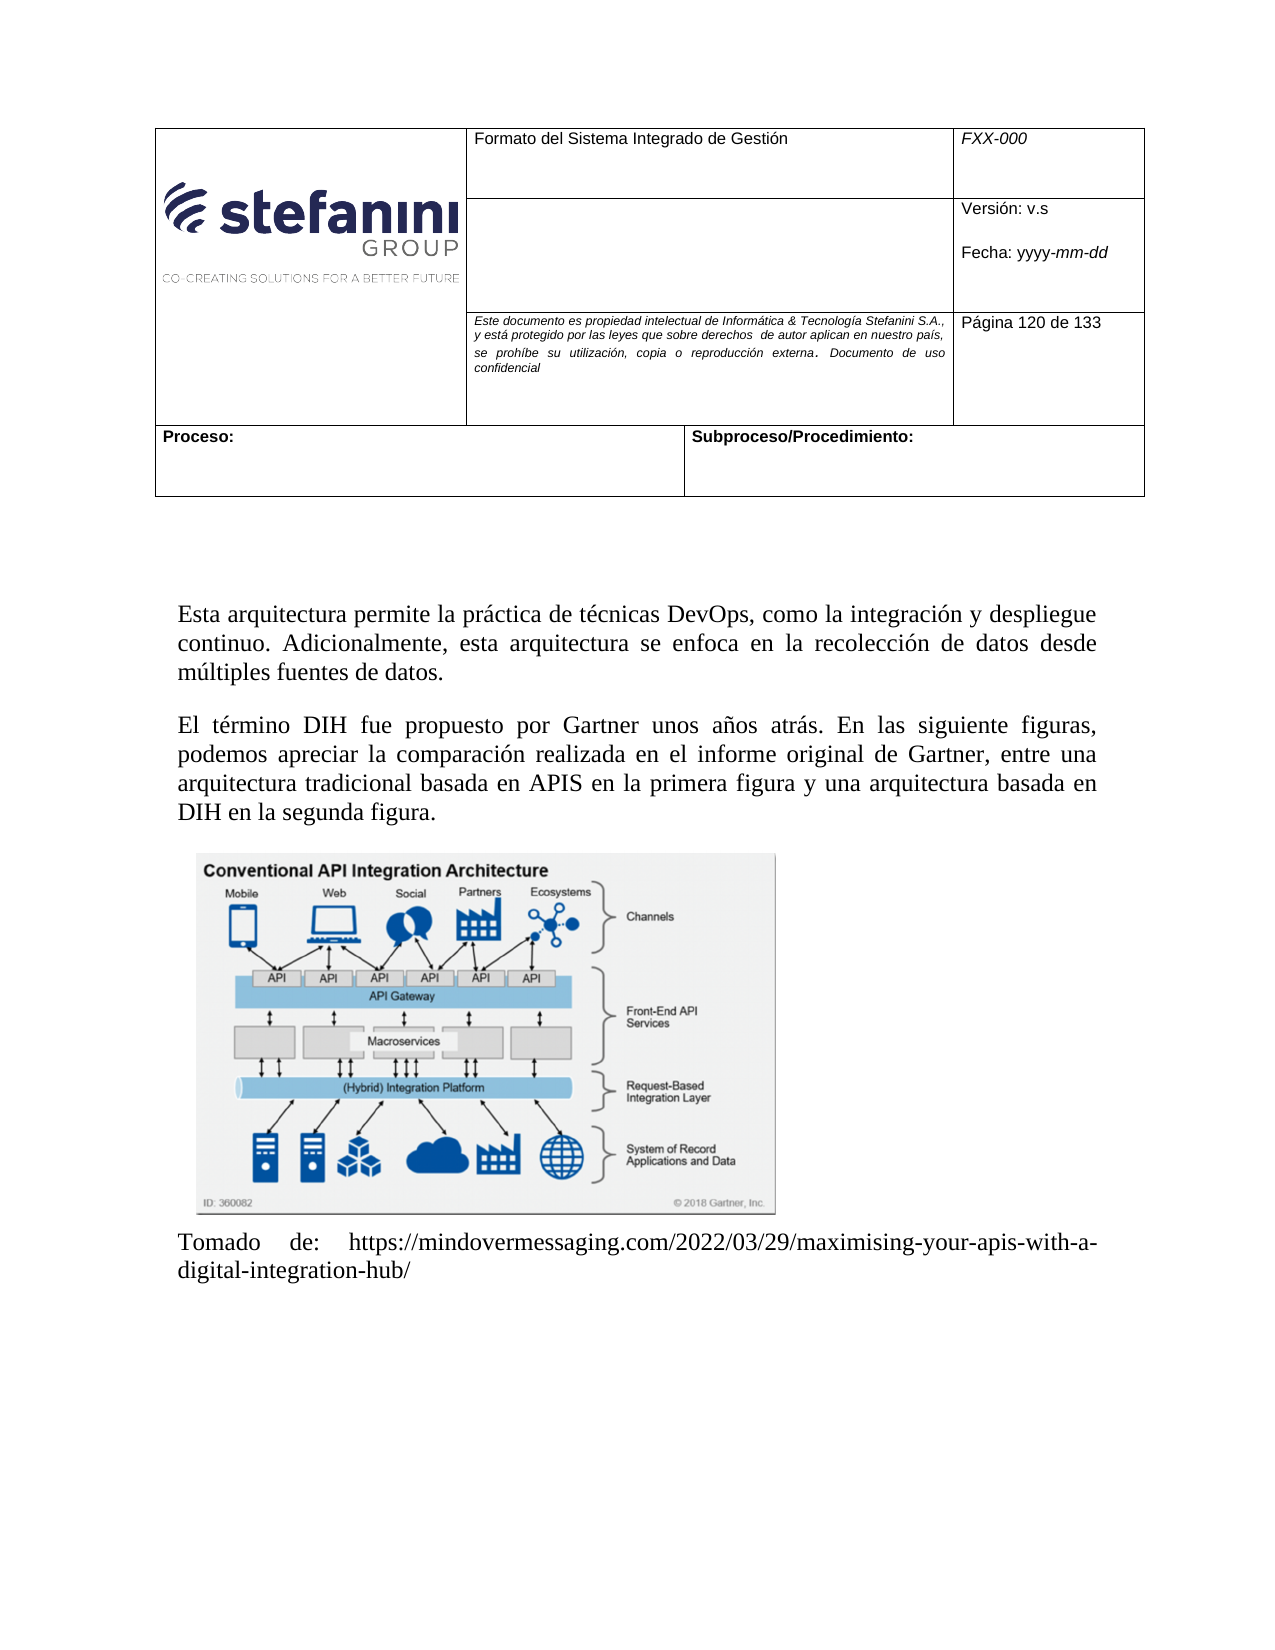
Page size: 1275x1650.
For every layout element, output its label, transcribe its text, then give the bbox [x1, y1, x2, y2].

text Tomado de: https://mindovermessaging.com/2022/03/29/maximising-your-apis-with-a-digital-integration-hub/ [177, 1227, 1098, 1284]
text Esta arquitectura permite la práctica de técnicas DevOps, como la integración y despliegue continuo. Adicionalmente, esta arquitectura se enfoca en la recolección de datos desde múltiples fuentes de datos. [177, 599, 1098, 686]
picture [162, 182, 460, 286]
picture [196, 850, 776, 1215]
text El término DIH fue propuesto por Gartner unos años atrás. En las siguiente figuras, podemos apreciar la comparación realizada en el informe original de Gartner, entre una arquitectura tradicional basada en APIS en la primera figura y una arquitectura basada en DIH en la segunda figura. [177, 711, 1098, 826]
